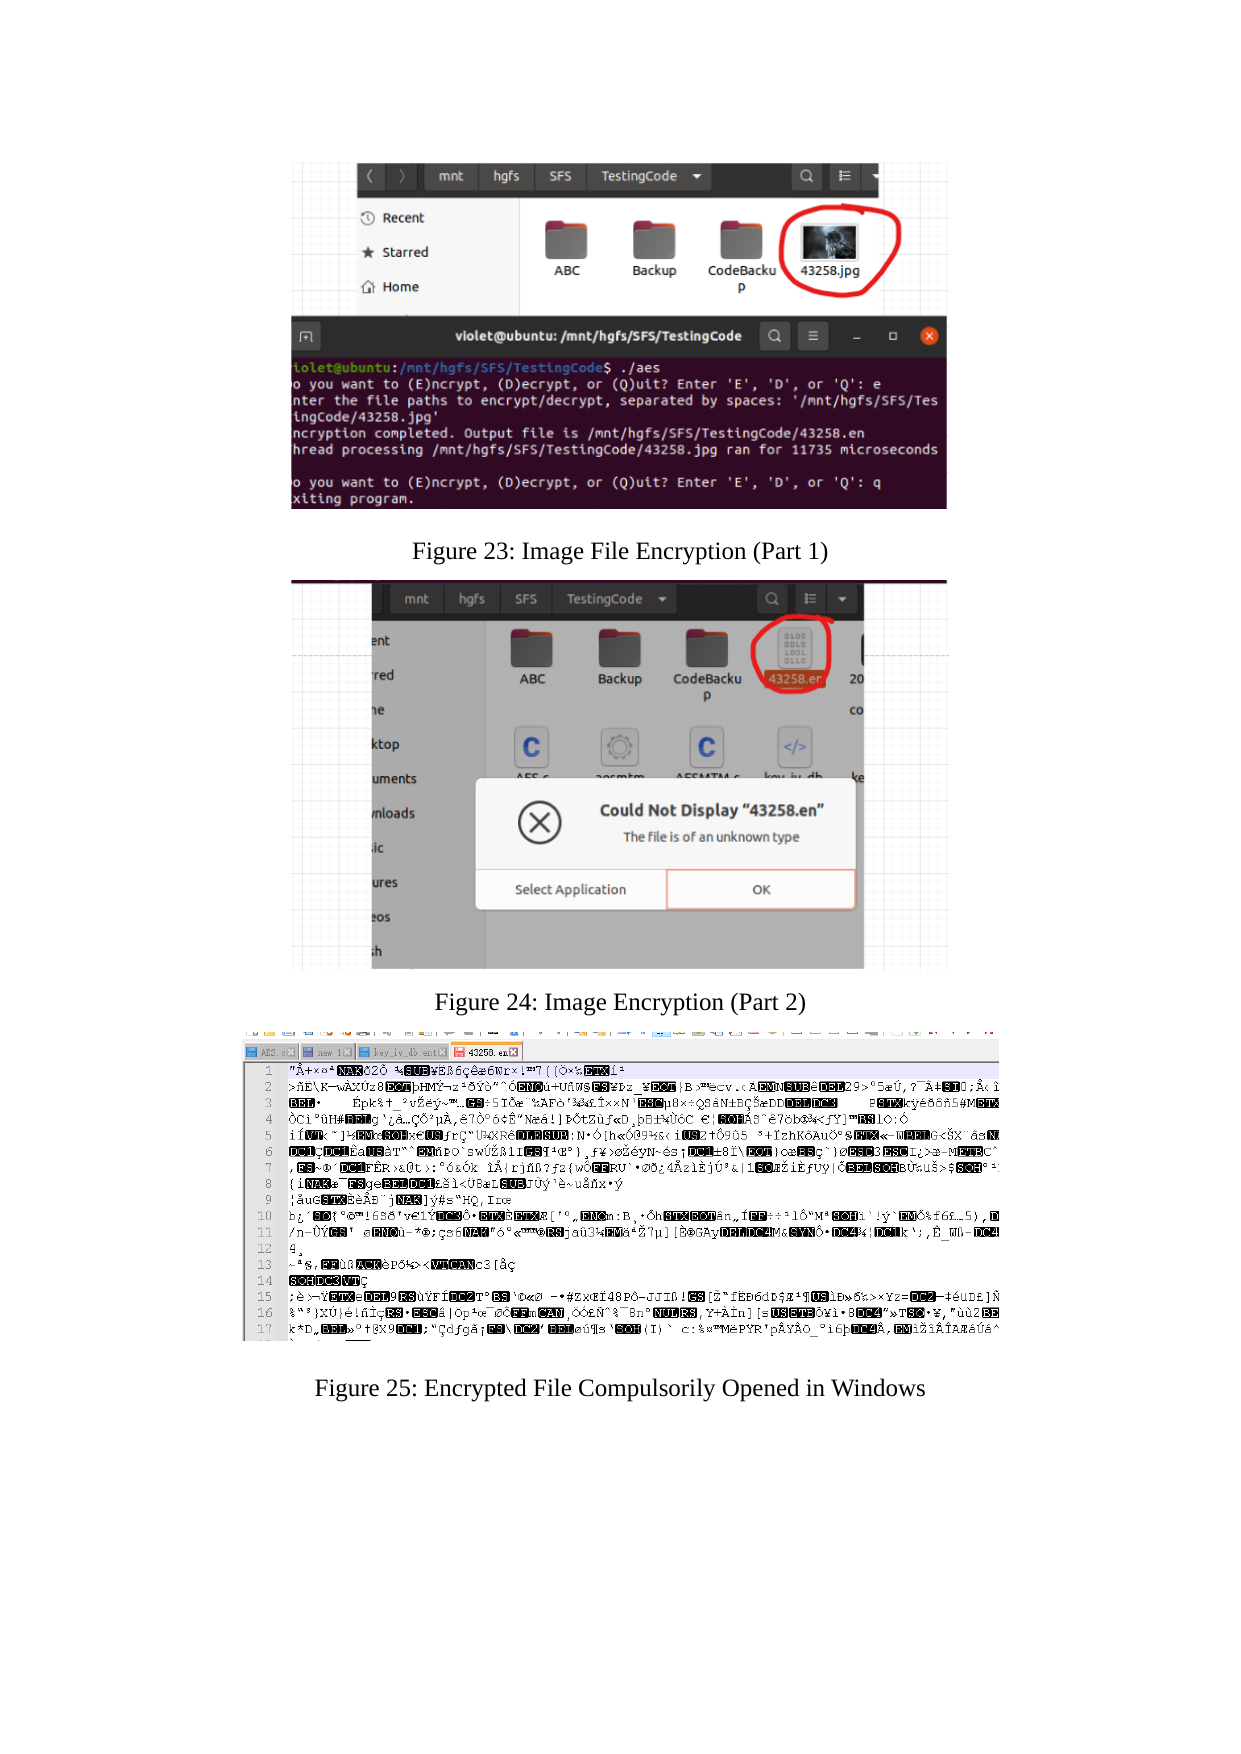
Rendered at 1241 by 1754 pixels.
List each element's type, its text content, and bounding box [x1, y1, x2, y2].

picture [291, 162, 949, 509]
picture [291, 580, 949, 970]
text Figure 25: Encrypted File Compulsorily Opened in Windows [150, 1371, 1090, 1404]
text Figure 24: Image Encryption (Part 2) [150, 985, 1090, 1018]
text Figure 23: Image File Encryption (Part 1) [150, 534, 1090, 566]
picture [241, 1032, 999, 1341]
